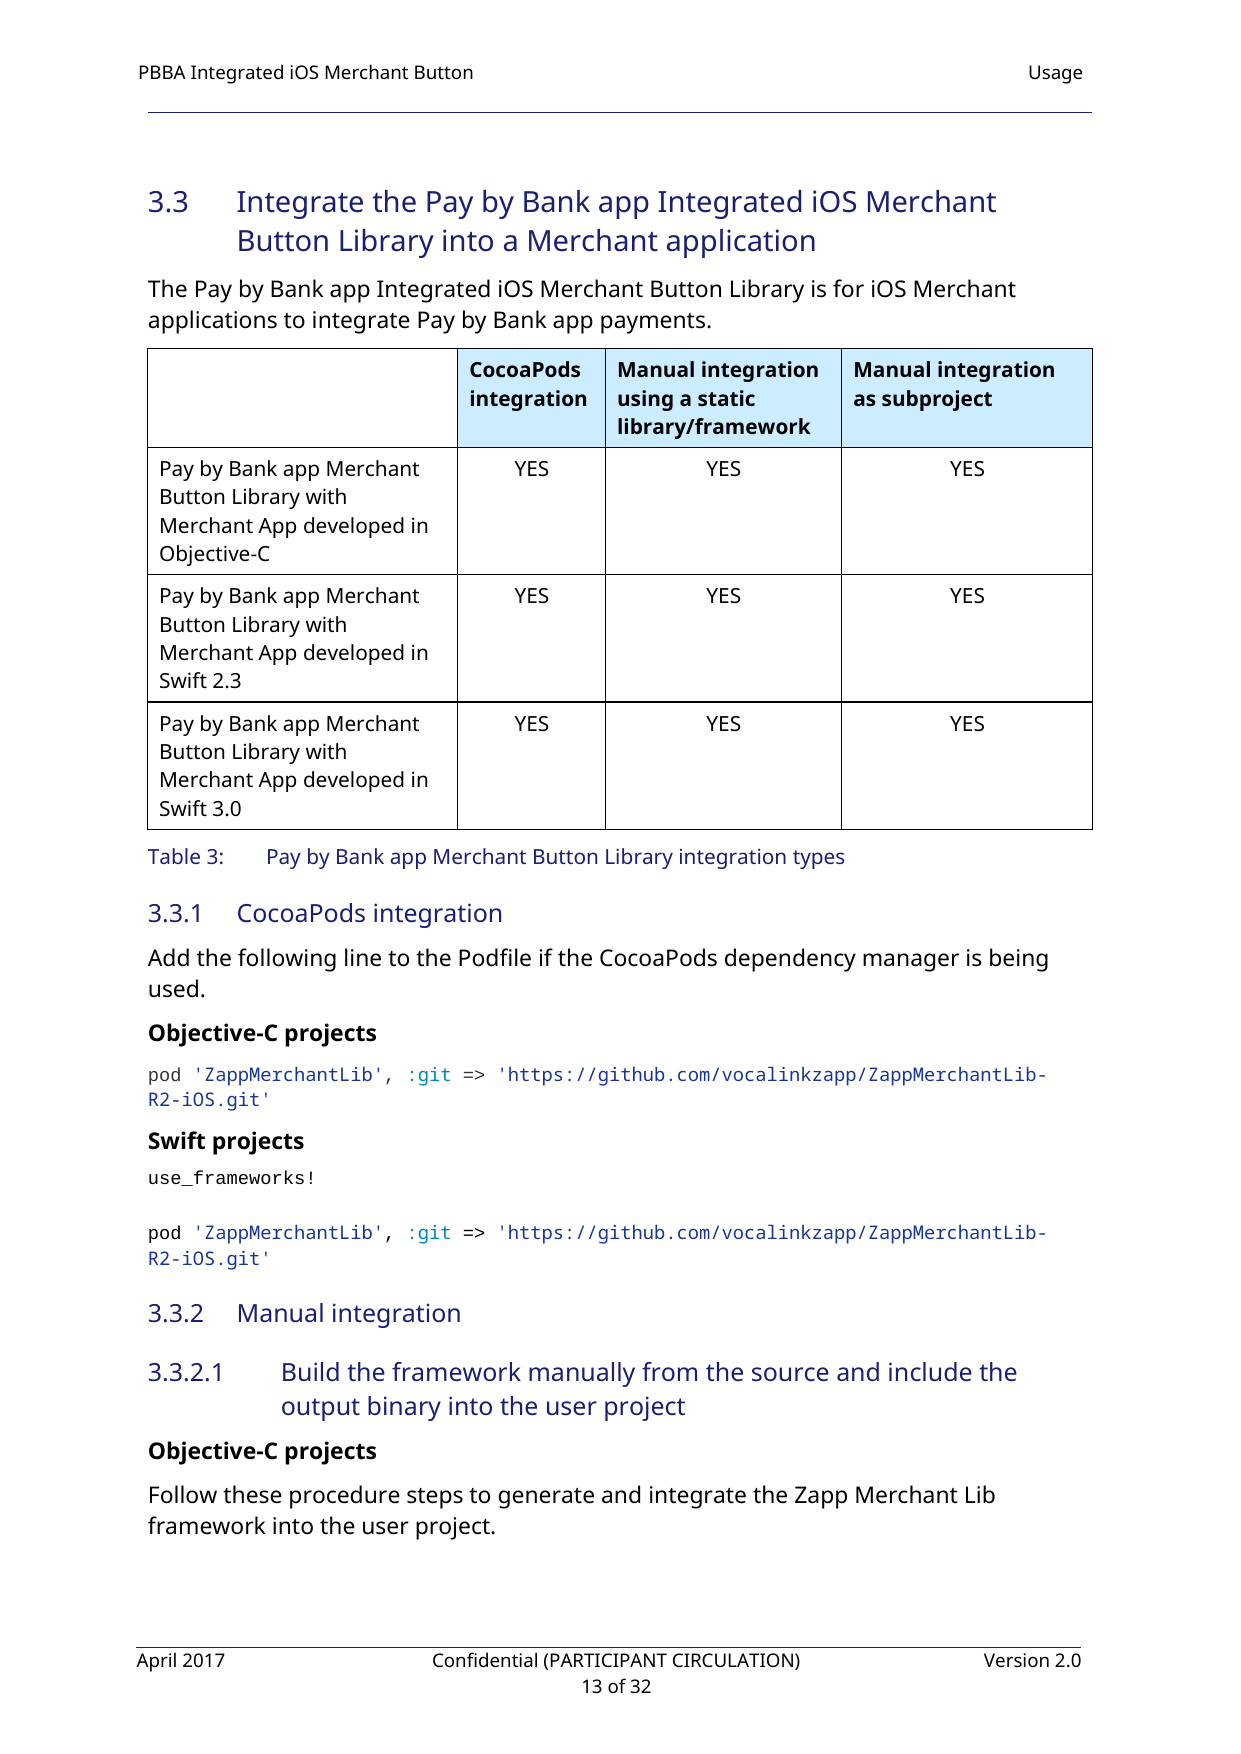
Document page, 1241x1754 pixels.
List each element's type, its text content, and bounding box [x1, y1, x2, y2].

text pod 'ZappMerchantLib', :git => 'https://github.com/vocalinkzapp/ZappMerchantLib-R2-iOS.git' [148, 1219, 1048, 1271]
text Objective-C projects [148, 1435, 1092, 1466]
subtitle CocoaPods integration [148, 896, 1092, 930]
table_header Manual integration as subproject [842, 349, 1092, 447]
table_cell Pay by Bank app Merchant Button Library with Merchant App developed in Objective-C [148, 448, 457, 574]
text Add the following line to the Podfile if the CocoaPods dependency manager is being used. [148, 942, 1092, 1005]
text Swift projects [148, 1125, 1092, 1156]
table_header CocoaPods integration [458, 349, 605, 447]
table_cell Pay by Bank app Merchant Button Library with Merchant App developed in Swift 2.3 [148, 575, 457, 701]
table_cell YES [842, 448, 1092, 574]
subtitle Build the framework manually from the source and include the output binary into the user project [148, 1354, 1092, 1423]
text pod 'ZappMerchantLib', :git => 'https://github.com/vocalinkzapp/ZappMerchantLib-R2-iOS.git' [148, 1061, 1048, 1112]
text Table 3: Pay by Bank app Merchant Button Library integration types [148, 842, 1092, 871]
table_cell YES [842, 703, 1092, 829]
table_cell YES [606, 703, 841, 829]
table_header Manual integration using a static library/framework [606, 349, 841, 447]
table_cell YES [606, 575, 841, 701]
text use_frameworks! [148, 1168, 1048, 1190]
table_header [148, 349, 457, 447]
table_cell YES [458, 575, 605, 701]
text The Pay by Bank app Integrated iOS Merchant Button Library is for iOS Merchant applications to integrate Pay by Bank app payments. [148, 273, 1092, 335]
table_cell YES [458, 703, 605, 829]
table_cell YES [606, 448, 841, 574]
subtitle Manual integration [148, 1296, 1092, 1329]
text Follow these procedure steps to generate and integrate the Zapp Merchant Lib framework into the user project. [148, 1479, 1092, 1541]
text Objective-C projects [148, 1017, 1092, 1048]
subtitle Integrate the Pay by Bank app Integrated iOS Merchant Button Library into a Merchant application [148, 181, 1092, 260]
table_cell YES [458, 448, 605, 574]
table_cell Pay by Bank app Merchant Button Library with Merchant App developed in Swift 3.0 [148, 703, 457, 829]
table_cell YES [842, 575, 1092, 701]
